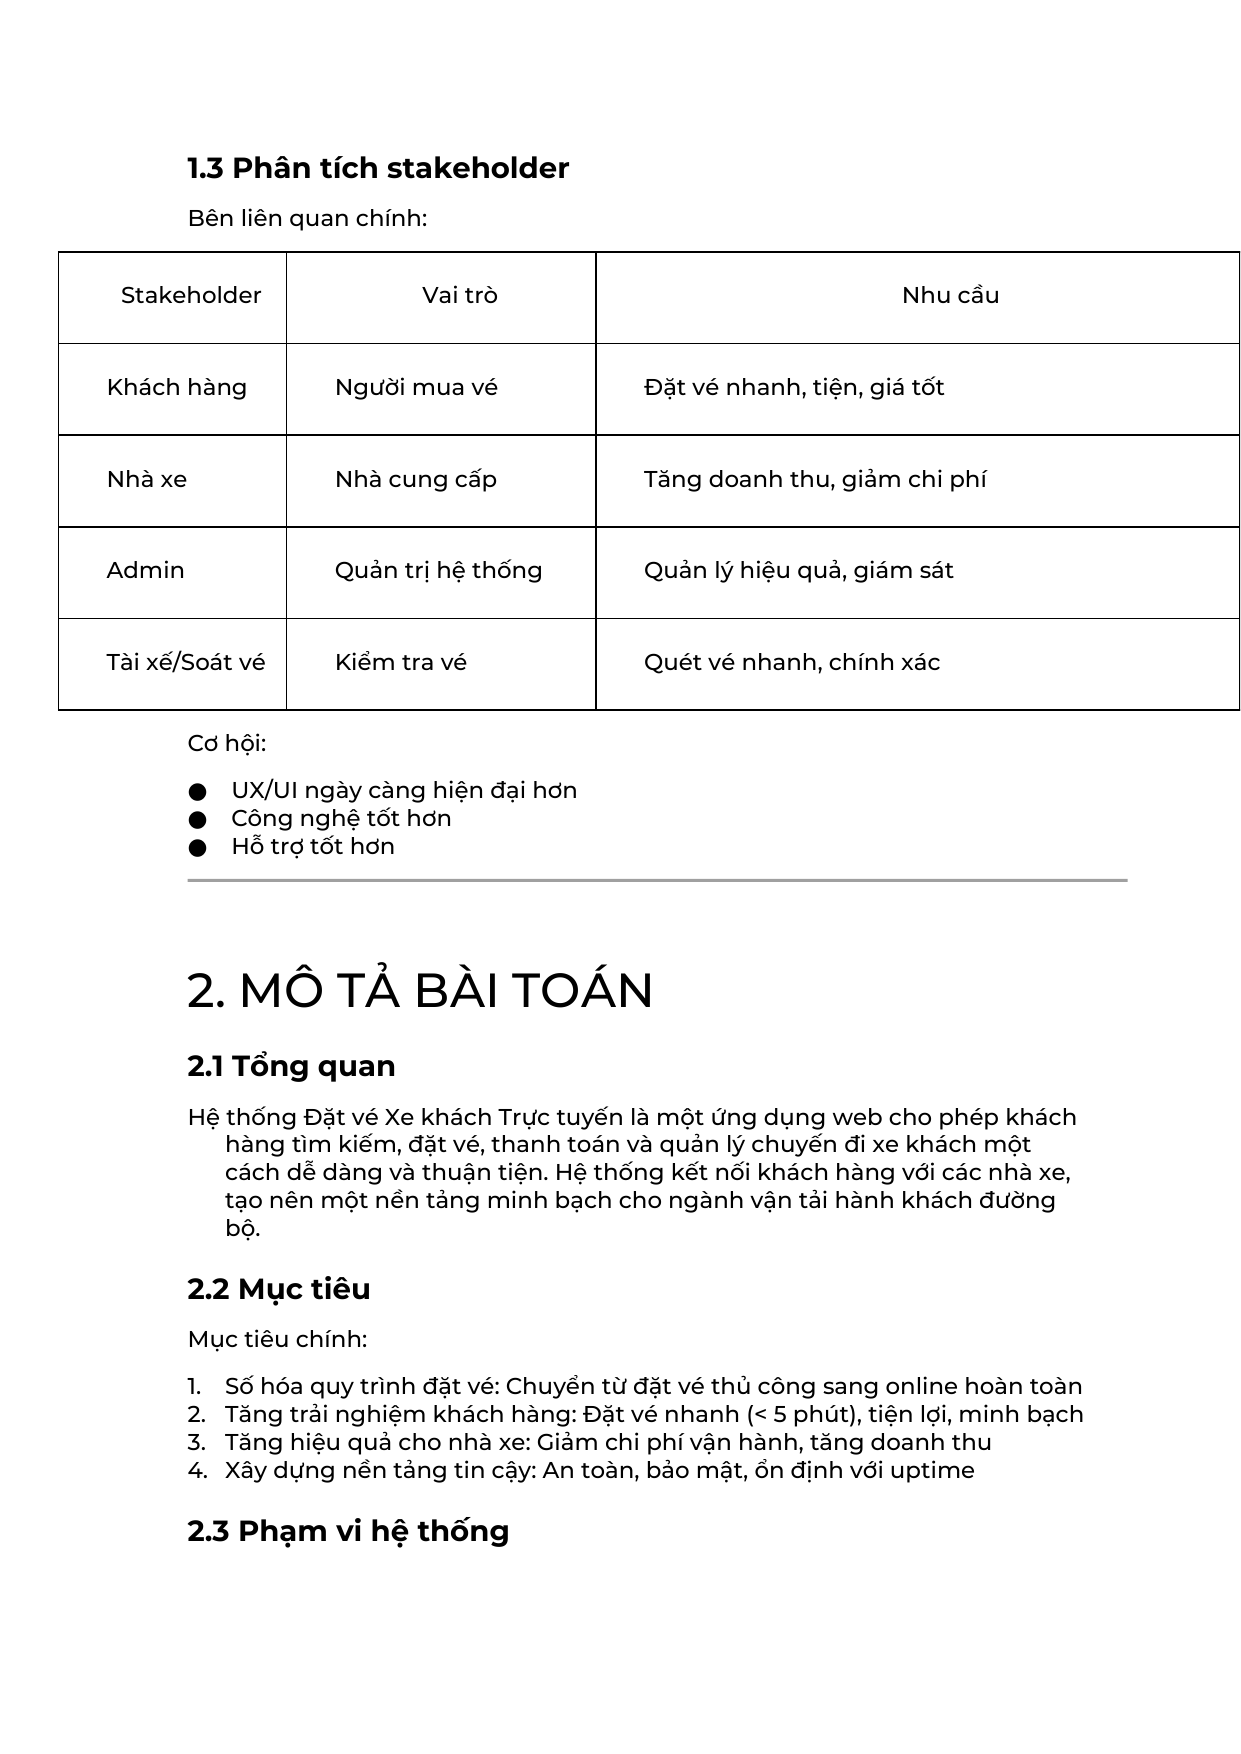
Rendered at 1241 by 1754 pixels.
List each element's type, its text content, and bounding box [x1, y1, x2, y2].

table_cell Đặt vé nhanh, tiện, giá tốt [597, 344, 1239, 434]
table_cell Nhà xe [59, 436, 286, 526]
table_header Vai trò [287, 253, 595, 343]
text Bên liên quan chính: [187, 204, 1090, 232]
list Số hóa quy trình đặt vé: Chuyển từ đặt vé thủ công sang online hoàn toàn [187, 1372, 1090, 1400]
table_cell Nhà cung cấp [287, 436, 595, 526]
table_cell Quản trị hệ thống [287, 528, 595, 618]
list Tăng hiệu quả cho nhà xe: Giảm chi phí vận hành, tăng doanh thu [187, 1428, 1090, 1456]
text Cơ hội: [187, 729, 1090, 757]
table_header Stakeholder [59, 253, 286, 343]
subtitle 2.3 Phạm vi hệ thống [187, 1513, 1090, 1549]
list Xây dựng nền tảng tin cậy: An toàn, bảo mật, ổn định với uptime [187, 1456, 1090, 1484]
table_cell Khách hàng [59, 344, 286, 434]
table_cell Tăng doanh thu, giảm chi phí [597, 436, 1239, 526]
text Mục tiêu chính: [187, 1326, 1090, 1354]
subtitle 2.1 Tổng quan [187, 1048, 1090, 1084]
subtitle 1.3 Phân tích stakeholder [187, 150, 1090, 186]
table_cell Kiểm tra vé [287, 619, 595, 709]
subtitle 2. MÔ TẢ BÀI TOÁN [187, 961, 1090, 1019]
table_cell Admin [59, 528, 286, 618]
table_cell Quét vé nhanh, chính xác [597, 619, 1239, 709]
table_header Nhu cầu [597, 253, 1239, 343]
table_cell Tài xế/Soát vé [59, 619, 286, 709]
table_cell Quản lý hiệu quả, giám sát [597, 528, 1239, 618]
list Tăng trải nghiệm khách hàng: Đặt vé nhanh (< 5 phút), tiện lợi, minh bạch [187, 1400, 1090, 1428]
text Hệ thống Đặt vé Xe khách Trực tuyến là một ứng dụng web cho phép khách hàng tìm kiếm, đặt vé, thanh toán và quản lý chuyến đi xe khách một cách dễ dàng và thuận tiện. Hệ thống kết nối khách hàng với các nhà xe, tạo nên một nền tảng minh bạch cho ngành vận tải hành khách đường bộ. [187, 1103, 1090, 1242]
table_cell Người mua vé [287, 344, 595, 434]
list UX/UI ngày càng hiện đại hơn [187, 776, 1090, 804]
list Công nghệ tốt hơn [187, 804, 1090, 832]
list Hỗ trợ tốt hơn [187, 832, 1090, 860]
subtitle 2.2 Mục tiêu [187, 1271, 1090, 1307]
